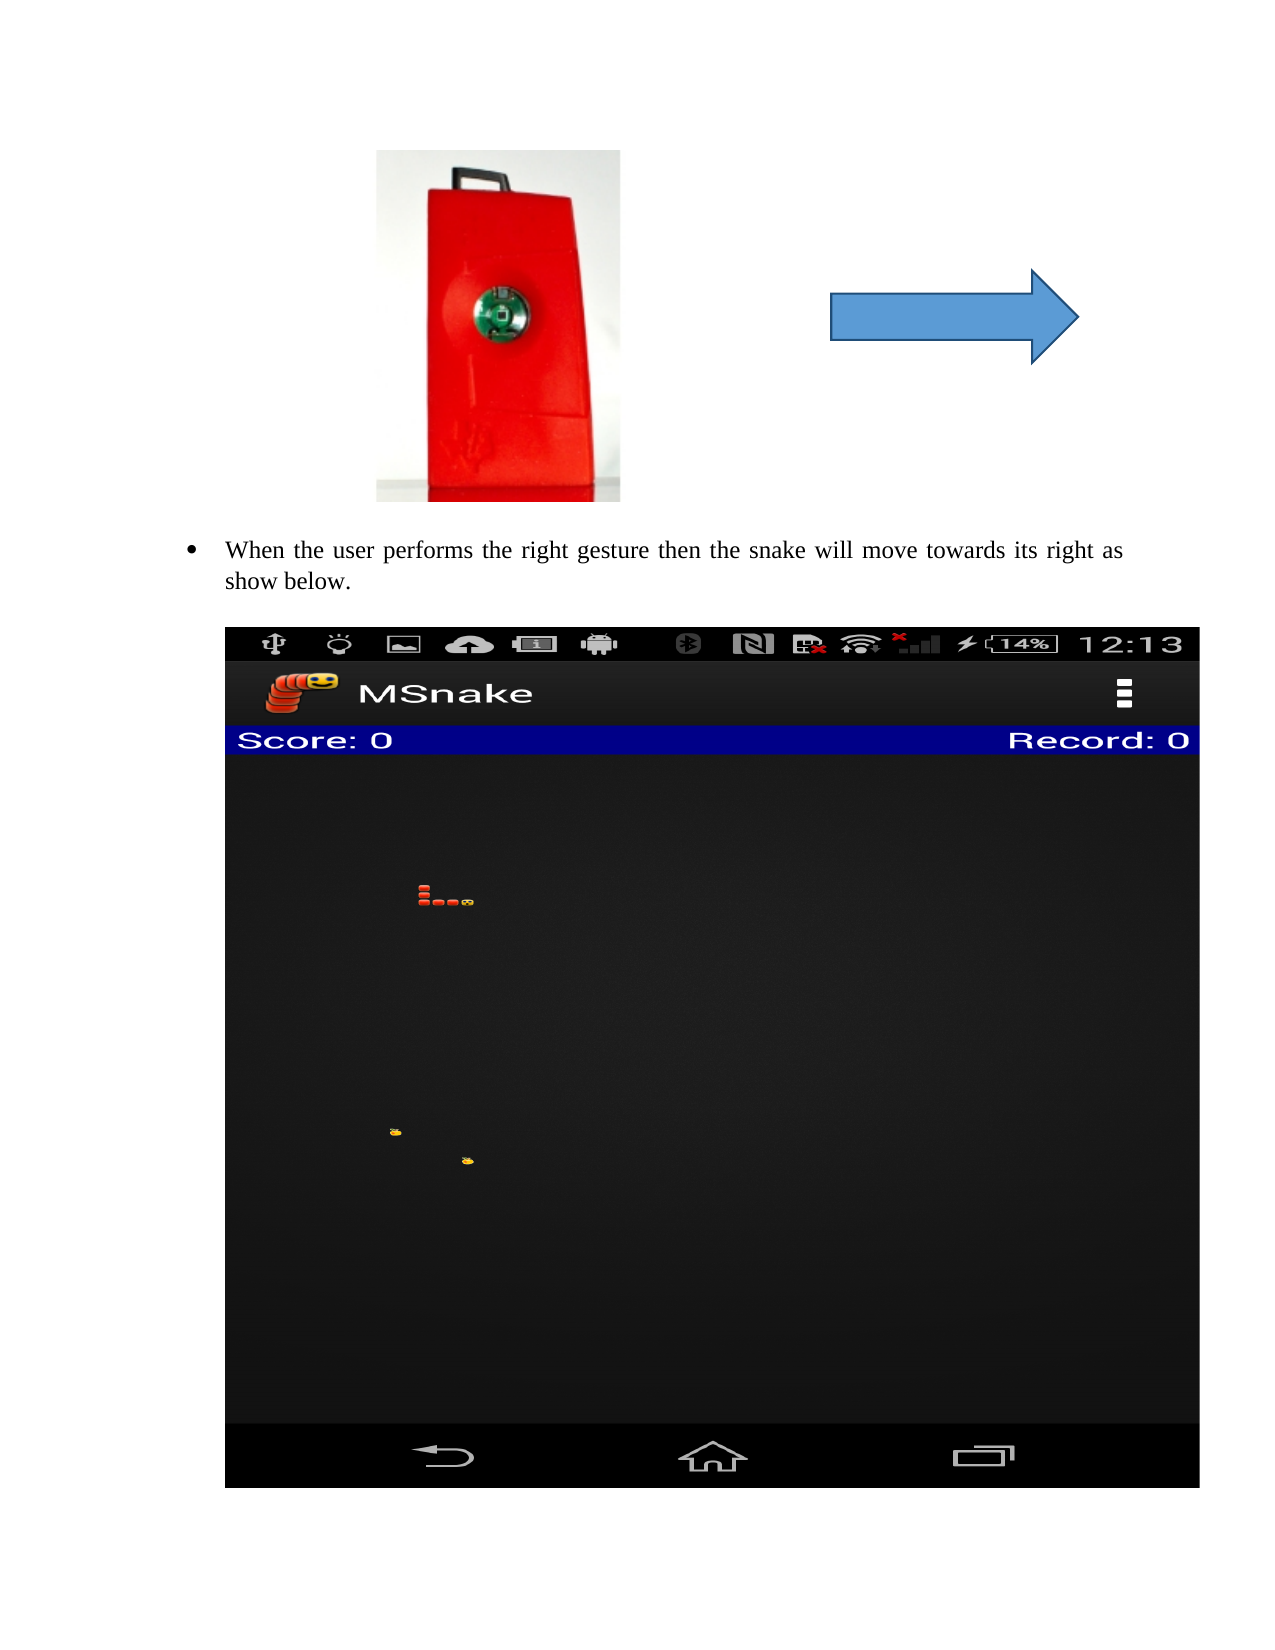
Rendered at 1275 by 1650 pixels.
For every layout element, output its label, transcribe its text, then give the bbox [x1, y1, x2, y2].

picture [225, 150, 772, 502]
picture [225, 627, 1200, 1488]
list When the user performs the right gesture then the snake will move towards its right as show below. [187, 535, 1125, 594]
